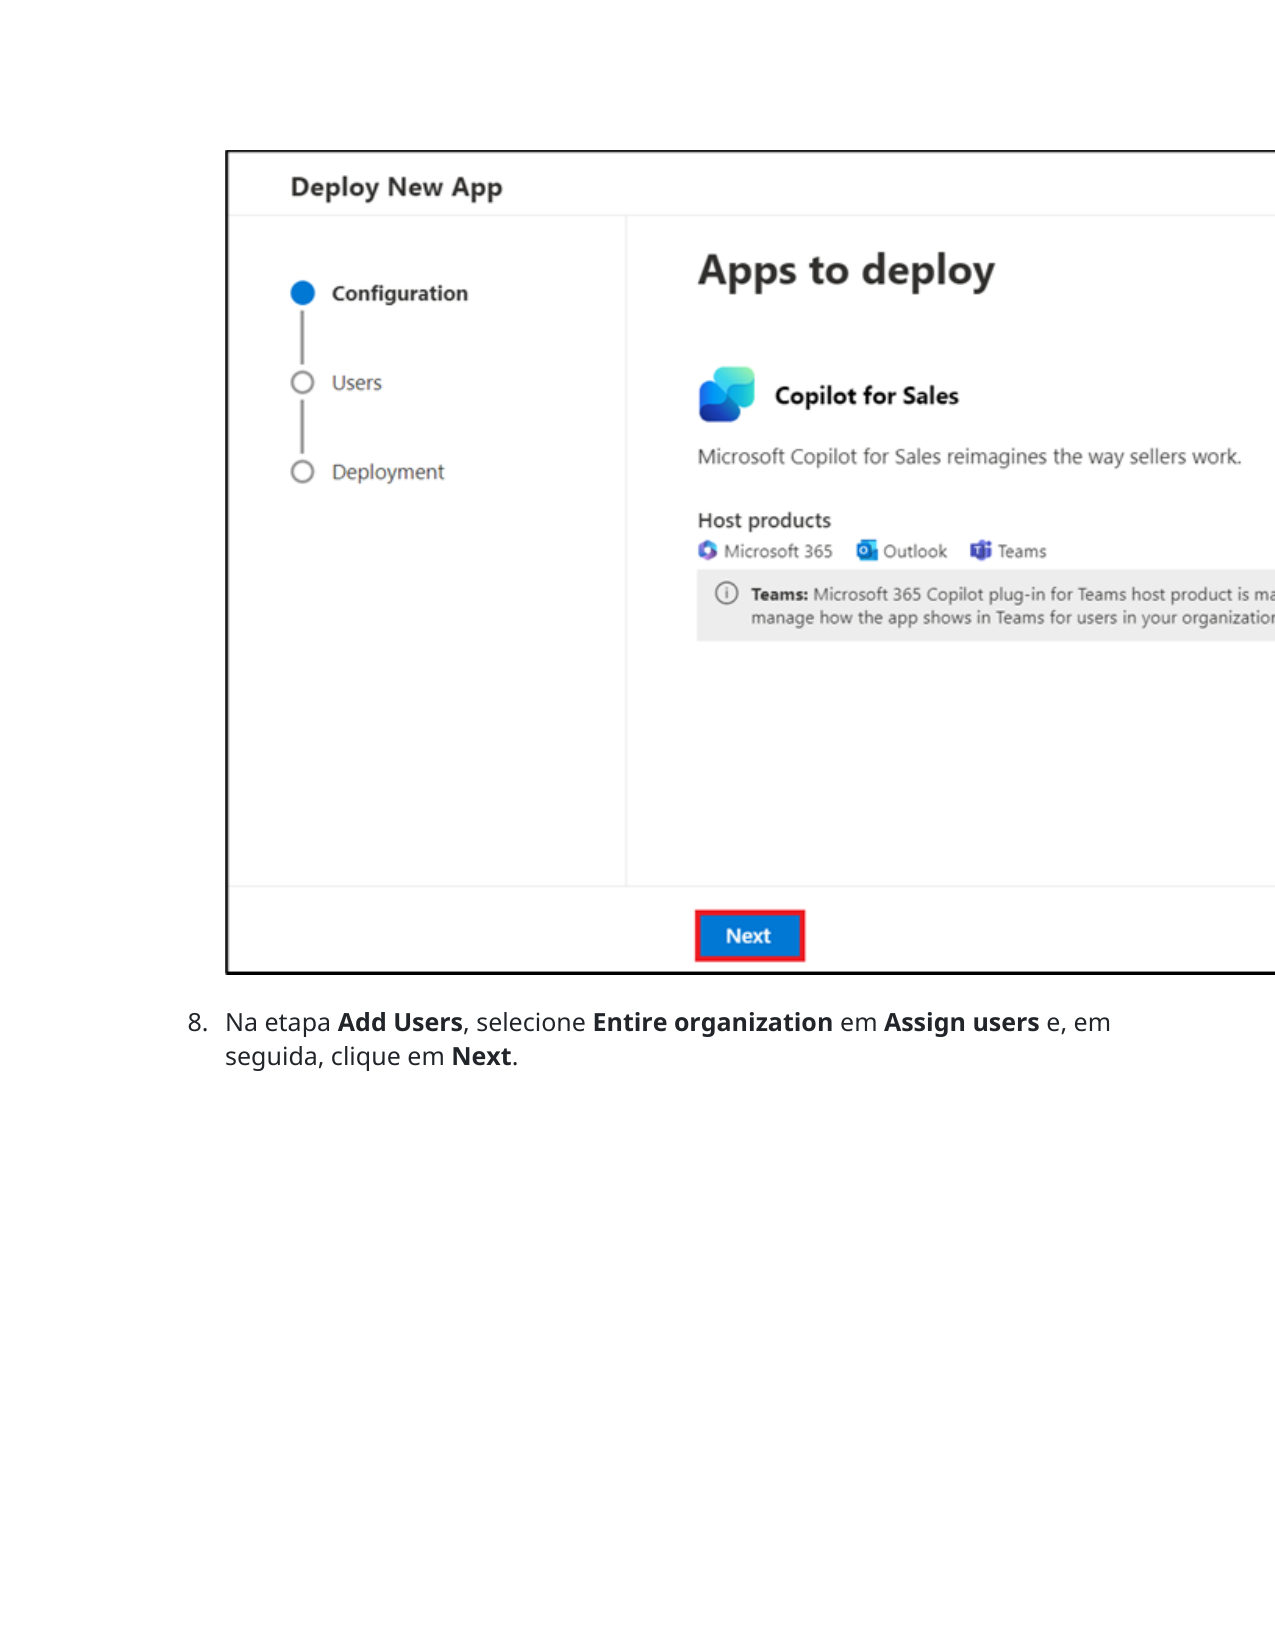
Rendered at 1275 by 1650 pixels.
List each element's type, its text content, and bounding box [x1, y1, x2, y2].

picture [225, 150, 1275, 975]
list Na etapa Add Users, selecione Entire organization em Assign users e, em seguida, clique em Next. [187, 1004, 1125, 1072]
